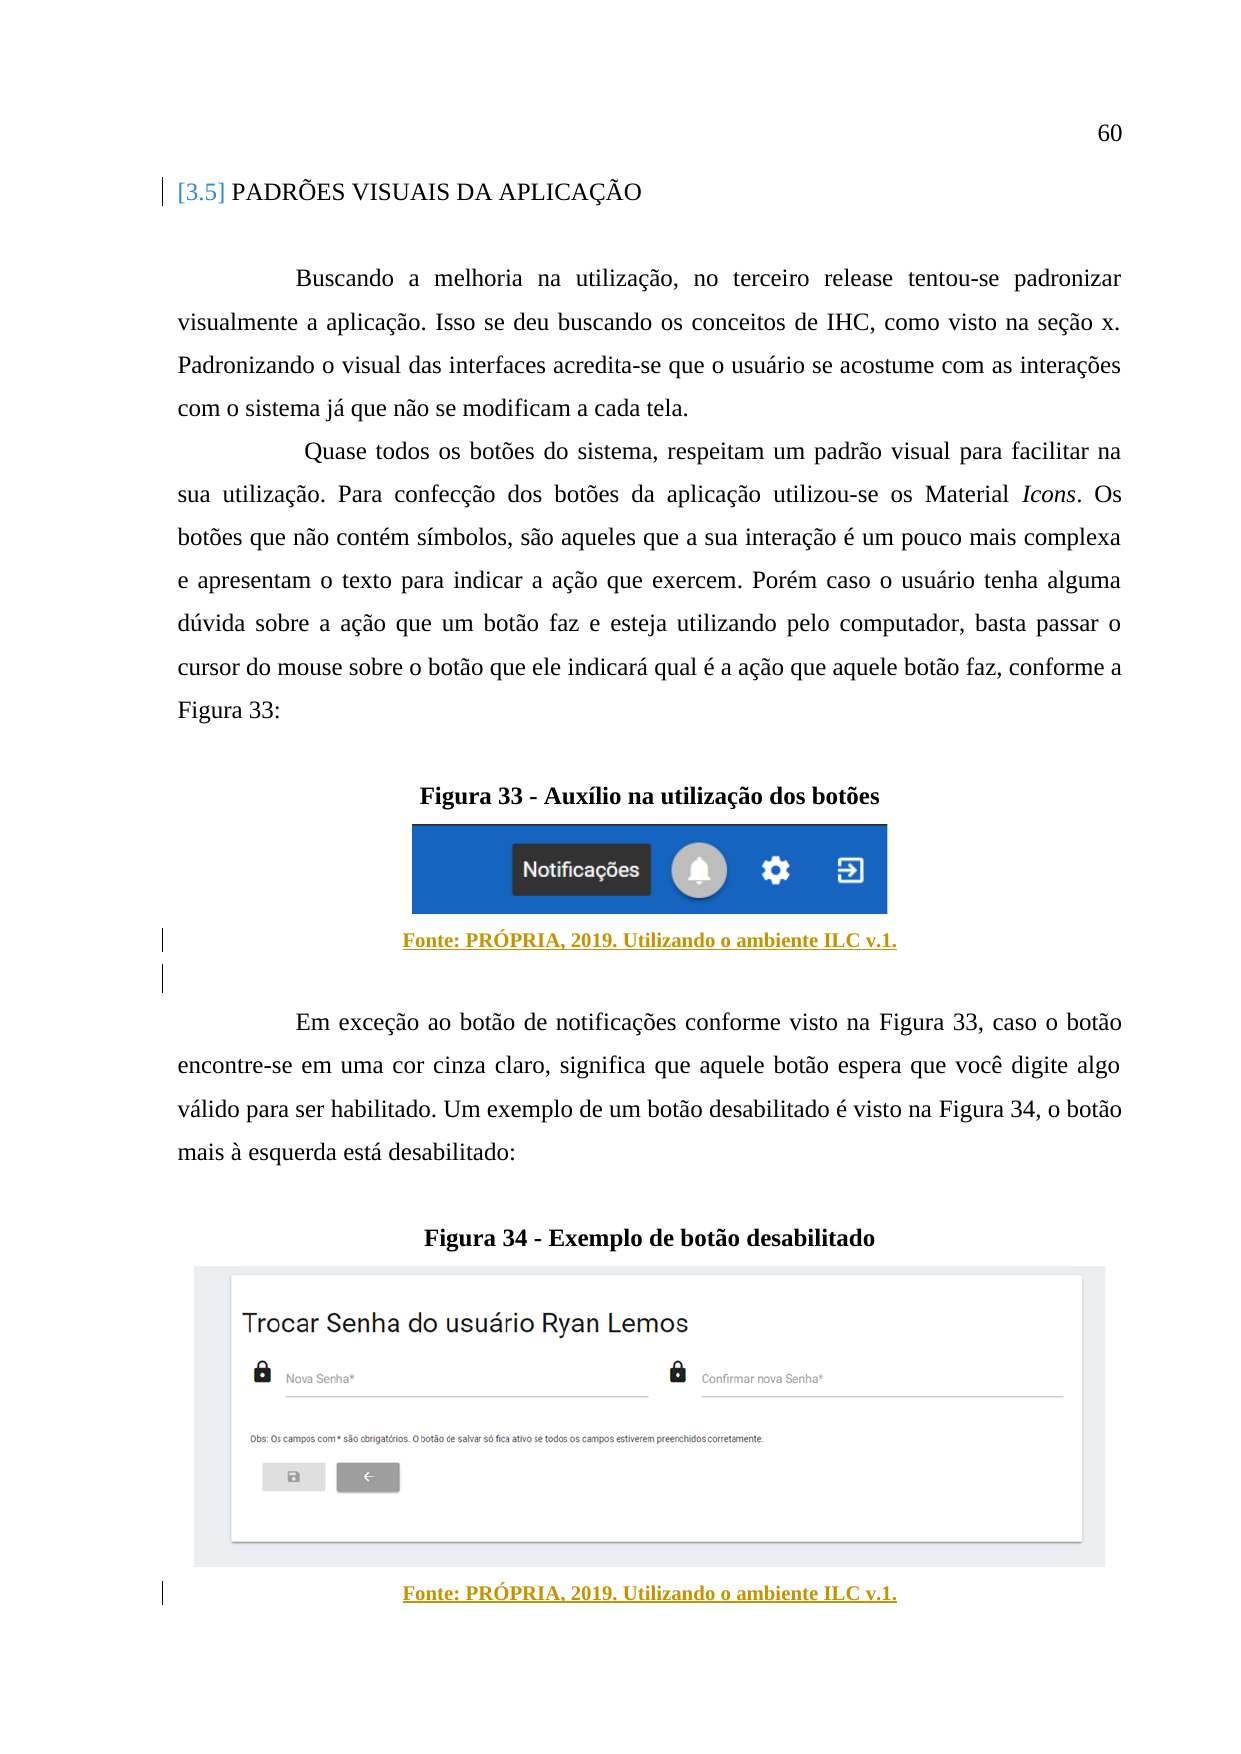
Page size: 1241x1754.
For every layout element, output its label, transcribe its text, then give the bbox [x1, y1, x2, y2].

picture [193, 1266, 1106, 1567]
text Em exceção ao botão de notificações conforme visto na , caso o botão encontre-se em uma cor cinza claro, significa que aquele botão espera que você digite algo válido para ser habilitado. Um exemplo de um botão desabilitado é visto na , o botão mais à esquerda está desabilitado: [177, 1007, 1122, 1166]
text Buscando a melhoria na utilização, no terceiro release tentou-se padronizar visualmente a aplicação. Isso se deu buscando os conceitos de IHC, como visto na seção x. Padronizando o visual das interfaces acredita-se que o usuário se acostume com as interações com o sistema já que não se modificam a cada tela. [177, 263, 1122, 422]
text Quase todos os botões do sistema, respeitam um padrão visual para facilitar na sua utilização. Para confecção dos botões da aplicação utilizou-se os Material Icons. Os botões que não contém símbolos, são aqueles que a sua interação é um pouco mais complexa e apresentam o texto para indicar a ação que exercem. Porém caso o usuário tenha alguma dúvida sobre a ação que um botão faz e esteja utilizando pelo computador, basta passar o cursor do mouse sobre o botão que ele indicará qual é a ação que aquele botão faz, conforme a : [177, 436, 1122, 723]
text Figura - Exemplo de botão desabilitado [177, 1223, 1122, 1252]
text Figura - Auxílio na utilização dos botões [177, 781, 1122, 810]
subtitle Padrões visuais da aplicação [177, 177, 1122, 206]
picture [412, 824, 888, 914]
